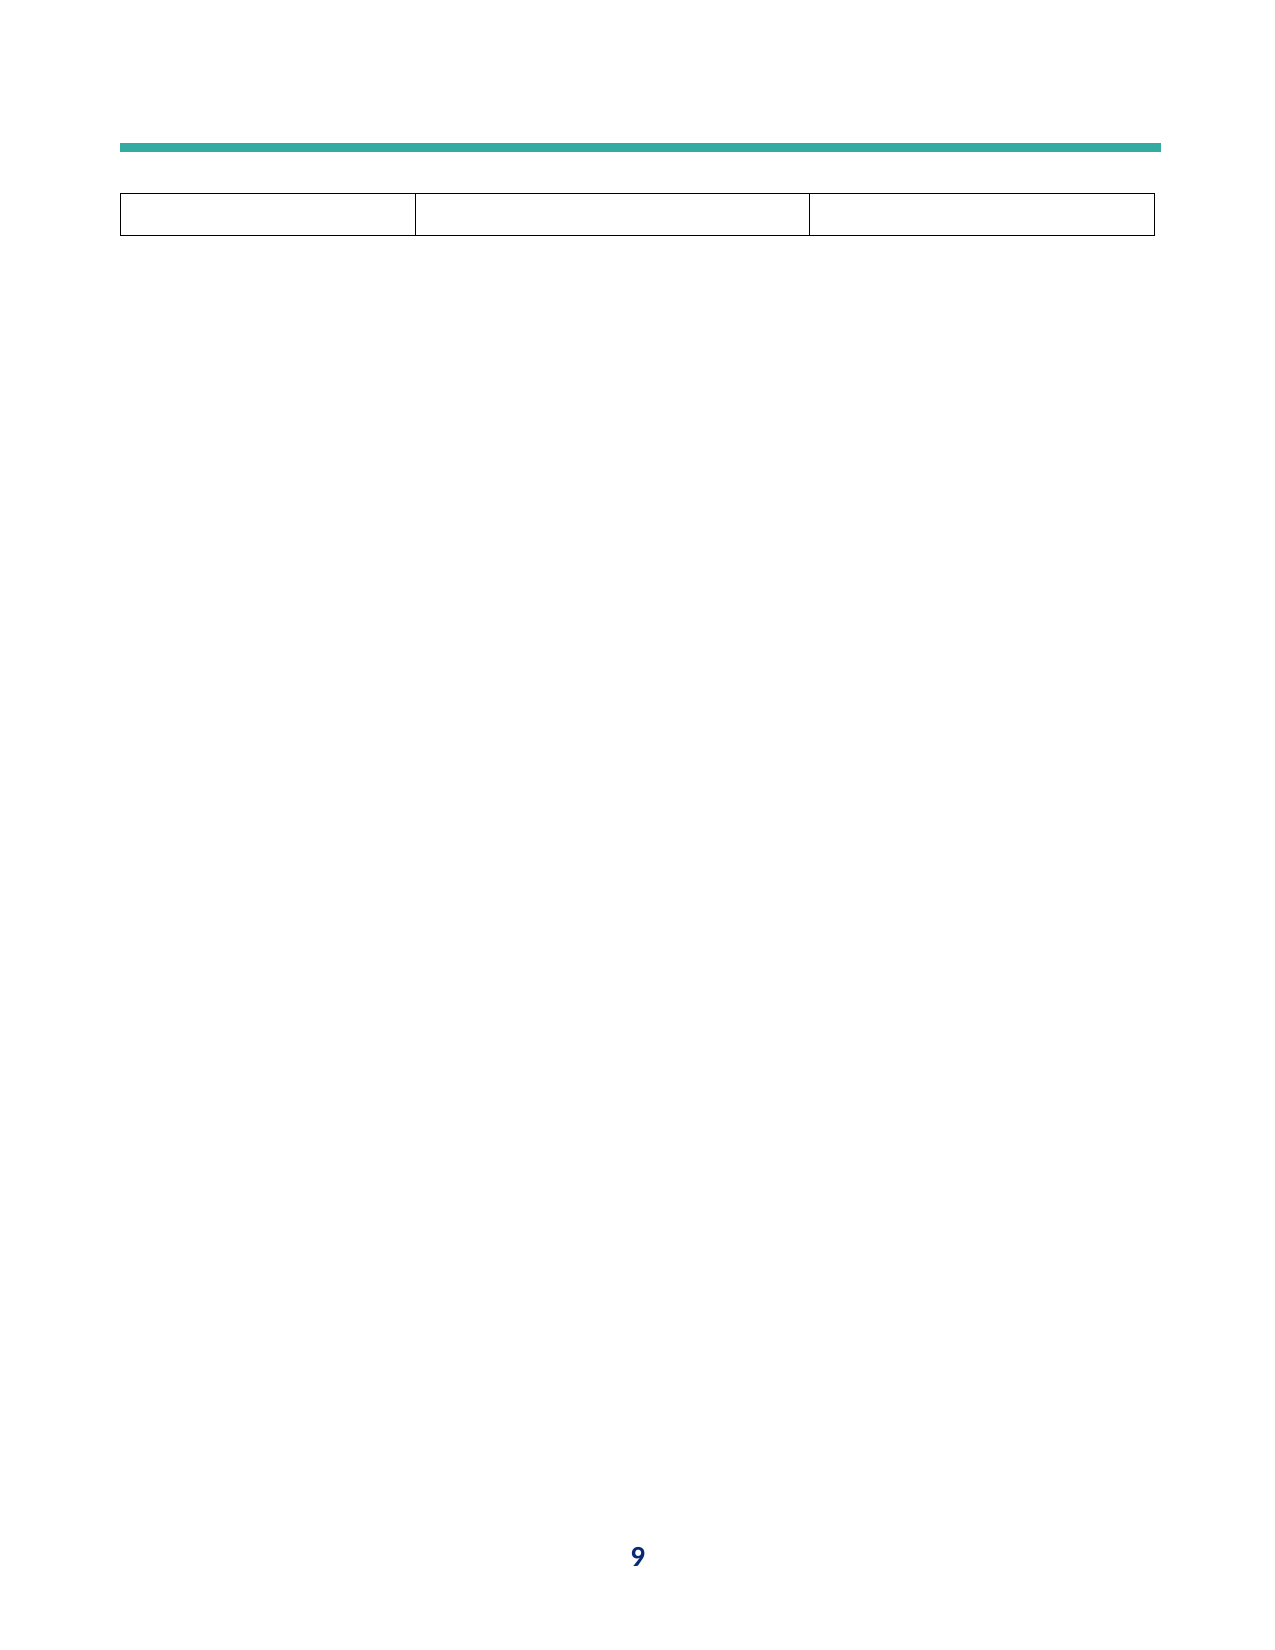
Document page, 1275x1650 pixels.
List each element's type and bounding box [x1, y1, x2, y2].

table_cell [121, 194, 415, 234]
table_cell [810, 194, 1154, 234]
table_cell [416, 194, 809, 234]
